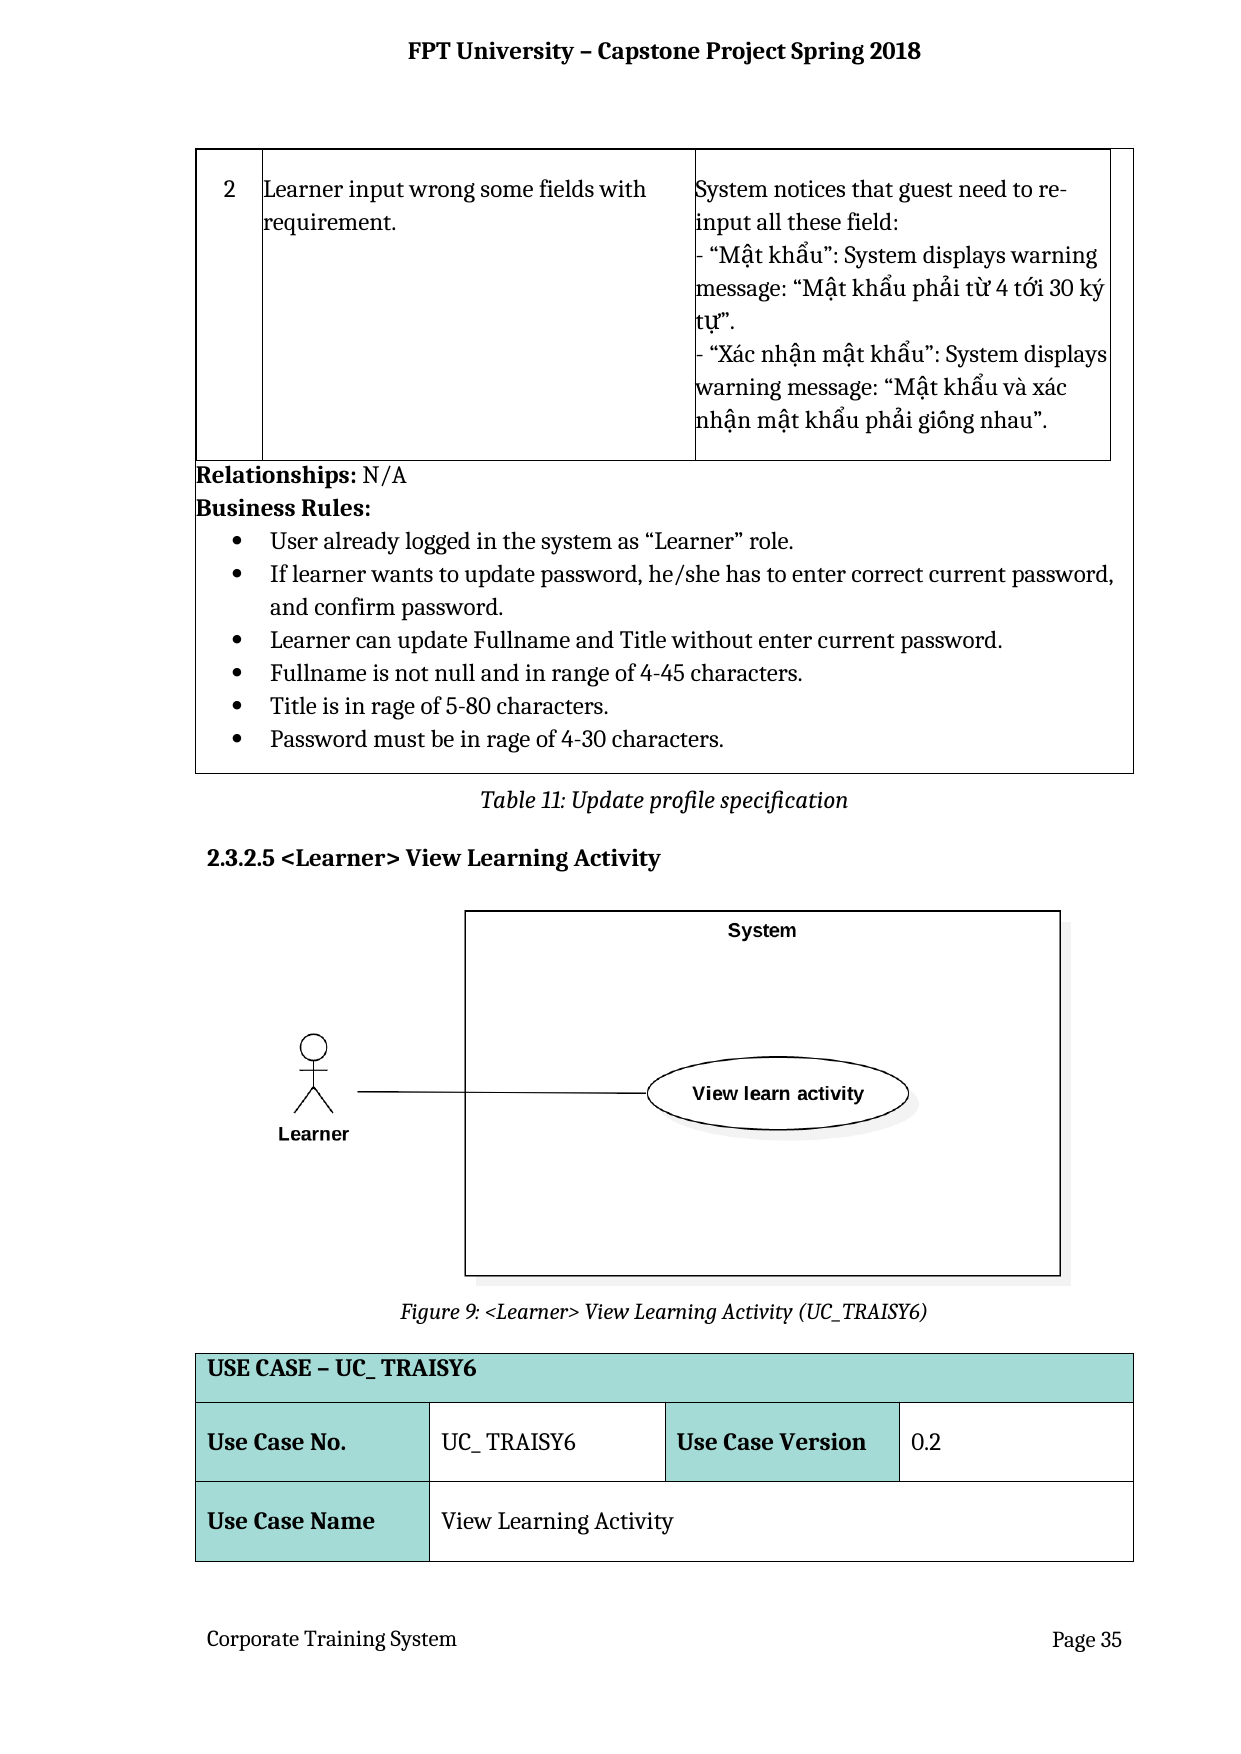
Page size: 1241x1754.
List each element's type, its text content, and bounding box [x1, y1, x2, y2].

text Figure 9: <Learner> View Learning Activity (UC_TRAISY6) [207, 1299, 1122, 1326]
table_cell Use Case Name [196, 1482, 429, 1561]
table_cell View Learning Activity [430, 1482, 1133, 1561]
picture [251, 892, 1078, 1295]
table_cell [196, 149, 1133, 773]
table_cell 0.2 [900, 1403, 1133, 1481]
text 2.3.2.5 <Learner> View Learning Activity [207, 844, 1122, 873]
table_cell UC_ TRAISY6 [430, 1403, 665, 1481]
table_cell Use Case Version [666, 1403, 899, 1481]
table_cell Use Case No. [196, 1403, 429, 1481]
table_header USE CASE – UC_ TRAISY6 [196, 1354, 1133, 1402]
